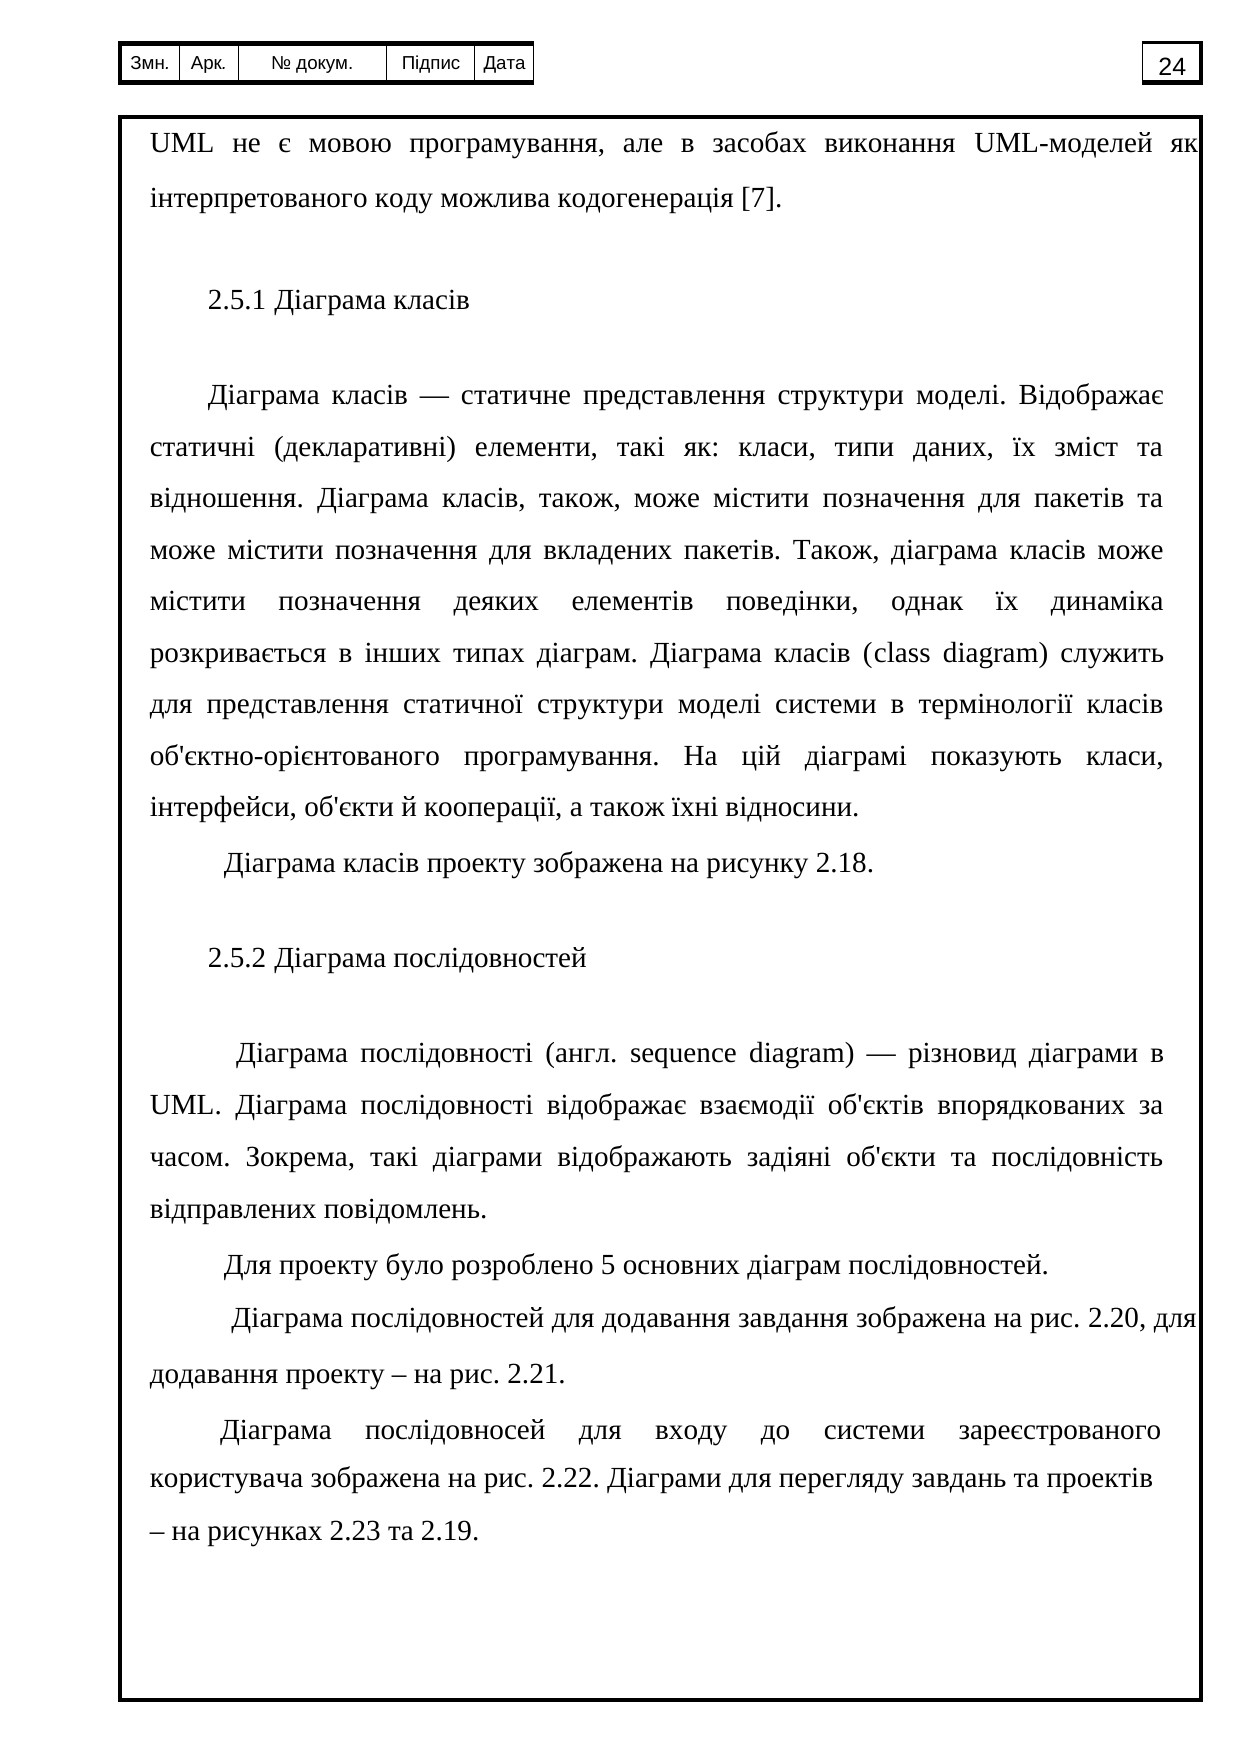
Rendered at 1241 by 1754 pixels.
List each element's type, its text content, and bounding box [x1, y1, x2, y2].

table_cell Арк. [180, 46, 238, 80]
table_cell Дата [475, 46, 533, 80]
table_cell Підпис [387, 46, 474, 80]
table_cell Змн. [122, 46, 179, 80]
table_cell 24 [1143, 44, 1199, 80]
table_cell № докум. [239, 46, 386, 80]
table_header UML не є мовою програмування, але в засобах виконання UML-моделей як інтерпретованого коду можлива кодогенерація [7]. 2.5.1 Діаграма класів Діаграма класів — статичне представлення структури моделі. Відображає статичні (декларативні) елементи, такі як: класи, типи даних, їх зміст та відношення. Діаграма класів, також, може містити позначення для пакетів та може містити позначення для вкладених пакетів. Також, діаграма класів може містити позначення деяких елементів поведінки, однак їх динаміка розкривається в інших типах діаграм. Діаграма класів (class diagram) служить для представлення статичної структури моделі системи в термінології класів об'єктно-орієнтованого програмування. На цій діаграмі показують класи, інтерфейси, об'єкти й кооперації, а також їхні відносини. Діаграма класів проекту зображена на рисунку 2.18. 2.5.2 Діаграма послідовностей Діаграма послідовності (англ. sequence diagram) — різновид діаграми в UML. Діаграма послідовності відображає взаємодії об'єктів впорядкованих за часом. Зокрема, такі діаграми відображають задіяні об'єкти та послідовність відправлених повідомлень. Для проекту було розроблено 5 основних діаграм послідовностей. Діаграма послідовностей для додавання завдання зображена на рис. 2.20, для додавання проекту – на рис. 2.21. Діаграма послідовносей для входу до системи зареєстрованого користувача зображена на рис. 2.22. Діаграми для перегляду завдань та проектів – на рисунках 2.23 та 2.19. [122, 119, 1199, 1698]
